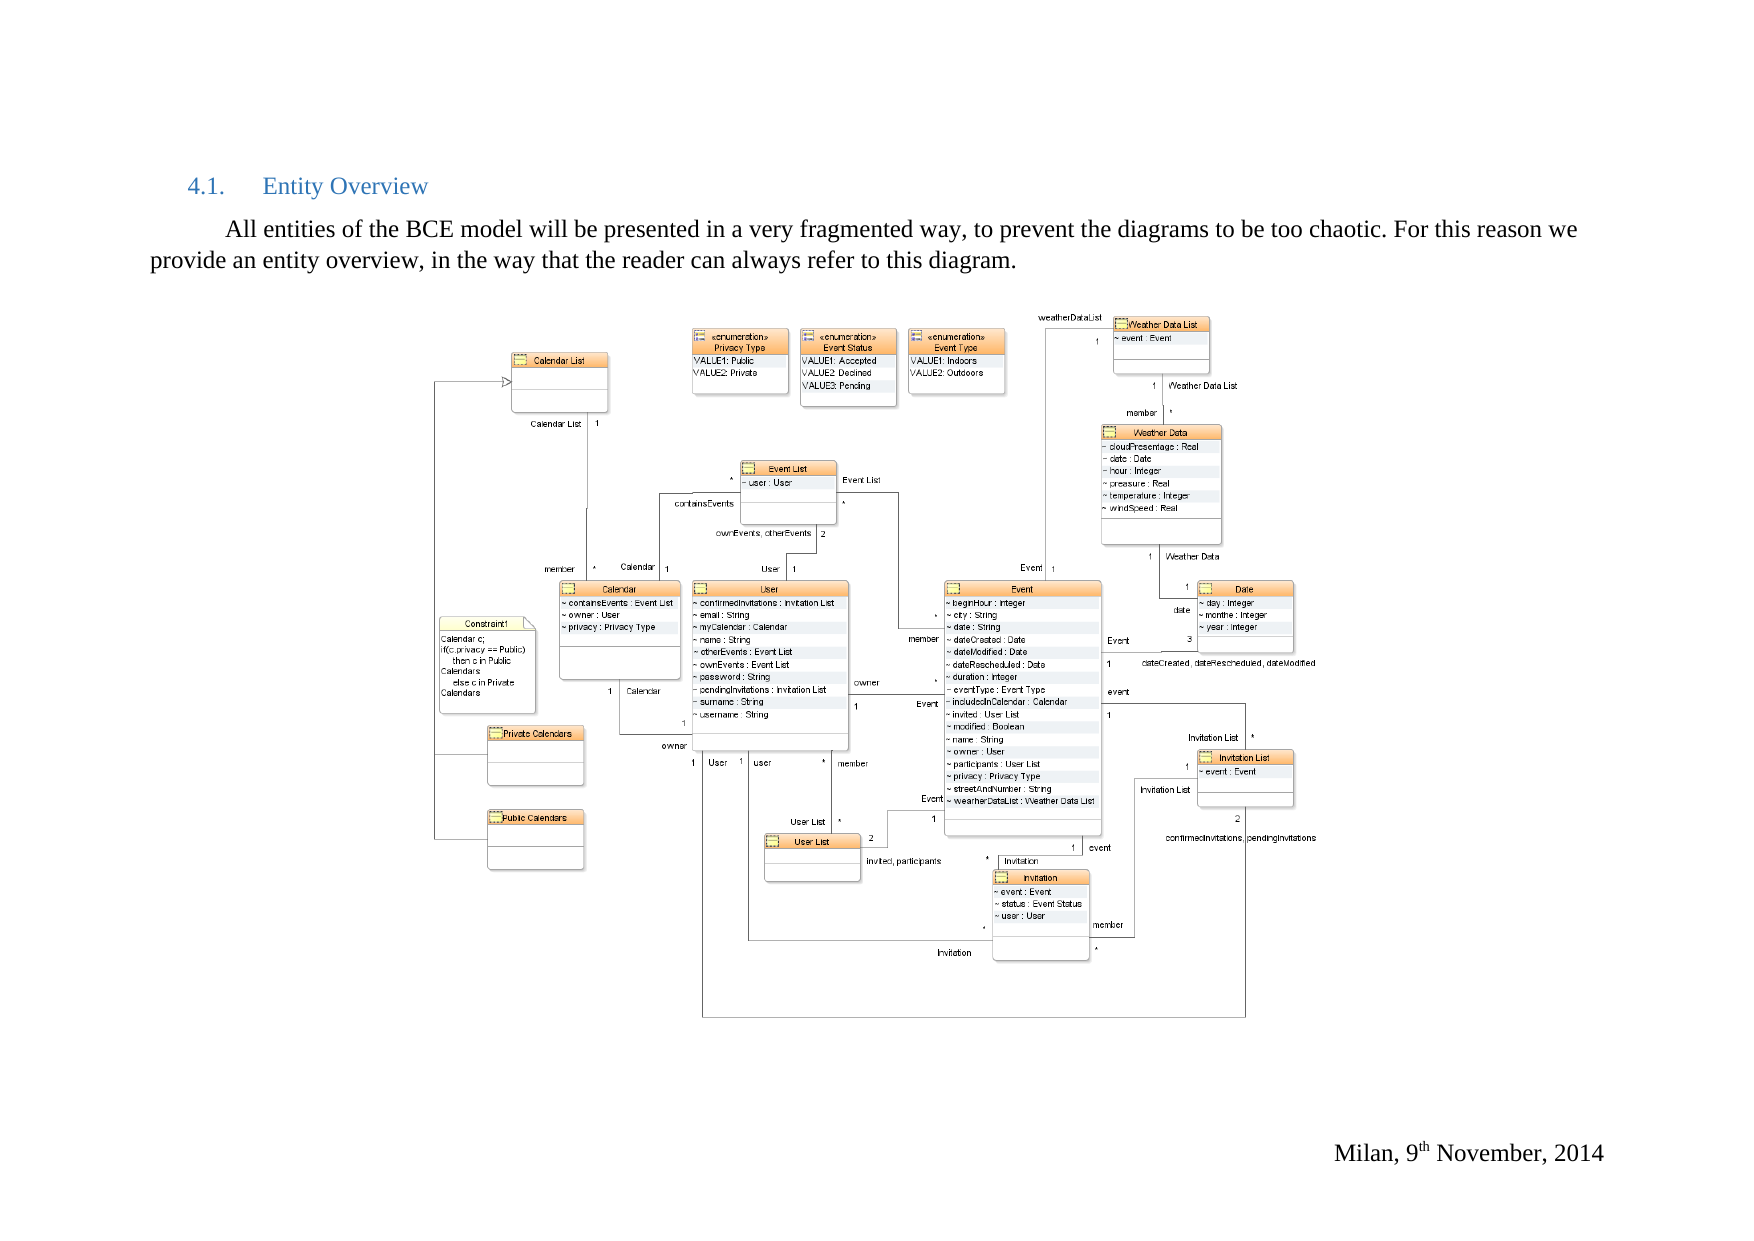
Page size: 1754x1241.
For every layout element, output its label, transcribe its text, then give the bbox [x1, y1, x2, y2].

picture [417, 292, 1337, 1034]
text All entities of the BCE model will be presented in a very fragmented way, to prevent the diagrams to be too chaotic. For this reason we provide an entity overview, in the way that the reader can always refer to this diagram. [150, 214, 1604, 274]
subtitle Entity Overview [187, 171, 1604, 199]
